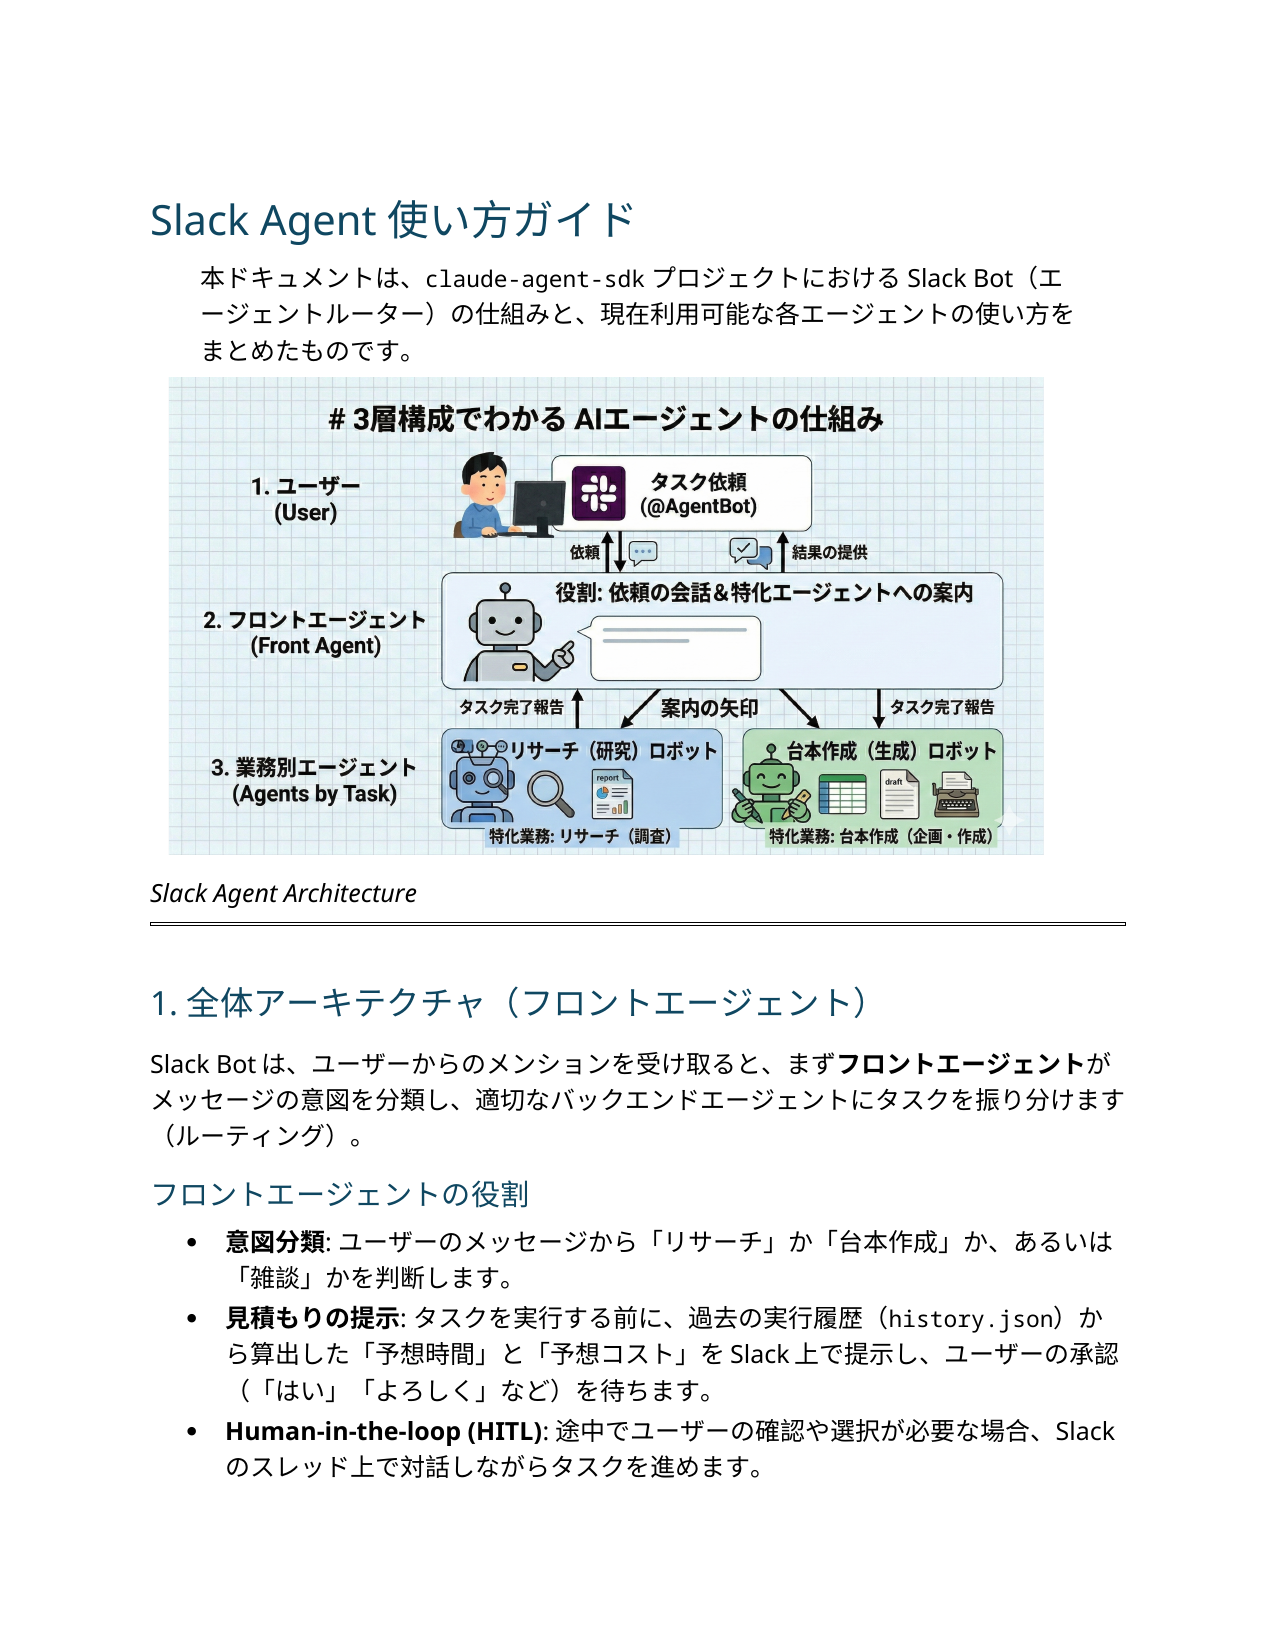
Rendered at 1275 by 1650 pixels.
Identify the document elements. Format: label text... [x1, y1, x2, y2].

list 見積もりの提示: タスクを実行する前に、過去の実行履歴（history.json）から算出した「予想時間」と「予想コスト」をSlack上で提示し、ユーザーの承認（「はい」「よろしく」など）を待ちます。 [187, 1299, 1125, 1407]
text Slack Agent Architecture [150, 876, 1125, 910]
subtitle 1. 全体アーキテクチャ（フロントエージェント） [150, 977, 1125, 1026]
list 意図分類: ユーザーのメッセージから「リサーチ」か「台本作成」か、あるいは「雑談」かを判断します。 [187, 1222, 1125, 1295]
text Slack Botは、ユーザーからのメンションを受け取ると、まずフロントエージェントがメッセージの意図を分類し、適切なバックエンドエージェントにタスクを振り分けます（ルーティング）。 [150, 1044, 1125, 1153]
subtitle Slack Agent 使い方ガイド [150, 187, 1125, 248]
list Human-in-the-loop (HITL): 途中でユーザーの確認や選択が必要な場合、Slackのスレッド上で対話しながらタスクを進めます。 [187, 1411, 1125, 1484]
subtitle フロントエージェントの役割 [150, 1172, 1125, 1214]
text 本ドキュメントは、claude-agent-sdk プロジェクトにおける Slack Bot（エージェントルーター）の仕組みと、現在利用可能な各エージェントの使い方をまとめたものです。 [200, 258, 1075, 367]
picture [168, 377, 1044, 855]
